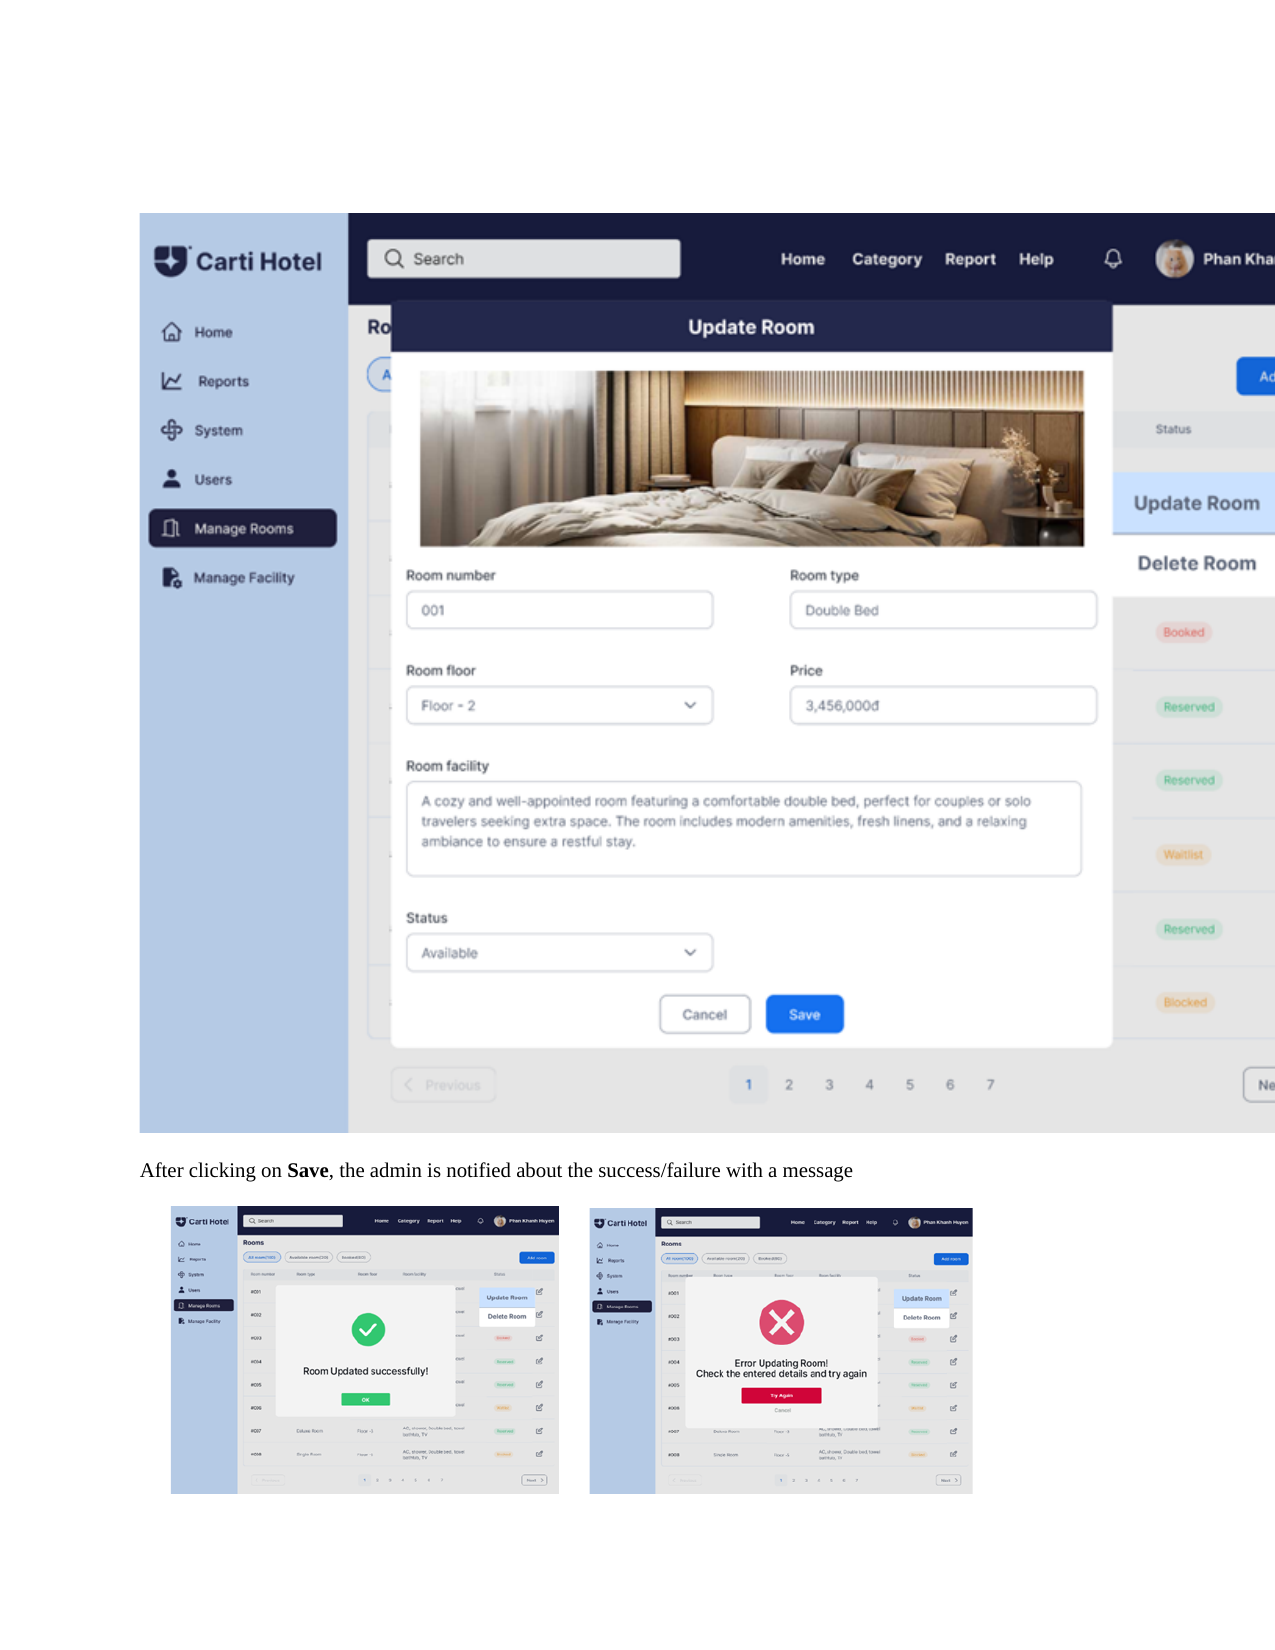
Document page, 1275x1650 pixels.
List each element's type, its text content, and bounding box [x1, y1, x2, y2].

picture [170, 1206, 559, 1494]
text After clicking on Save, the admin is notified about the success/failure with a message [139, 1158, 1160, 1182]
picture [589, 1208, 973, 1494]
picture [139, 213, 1275, 1133]
